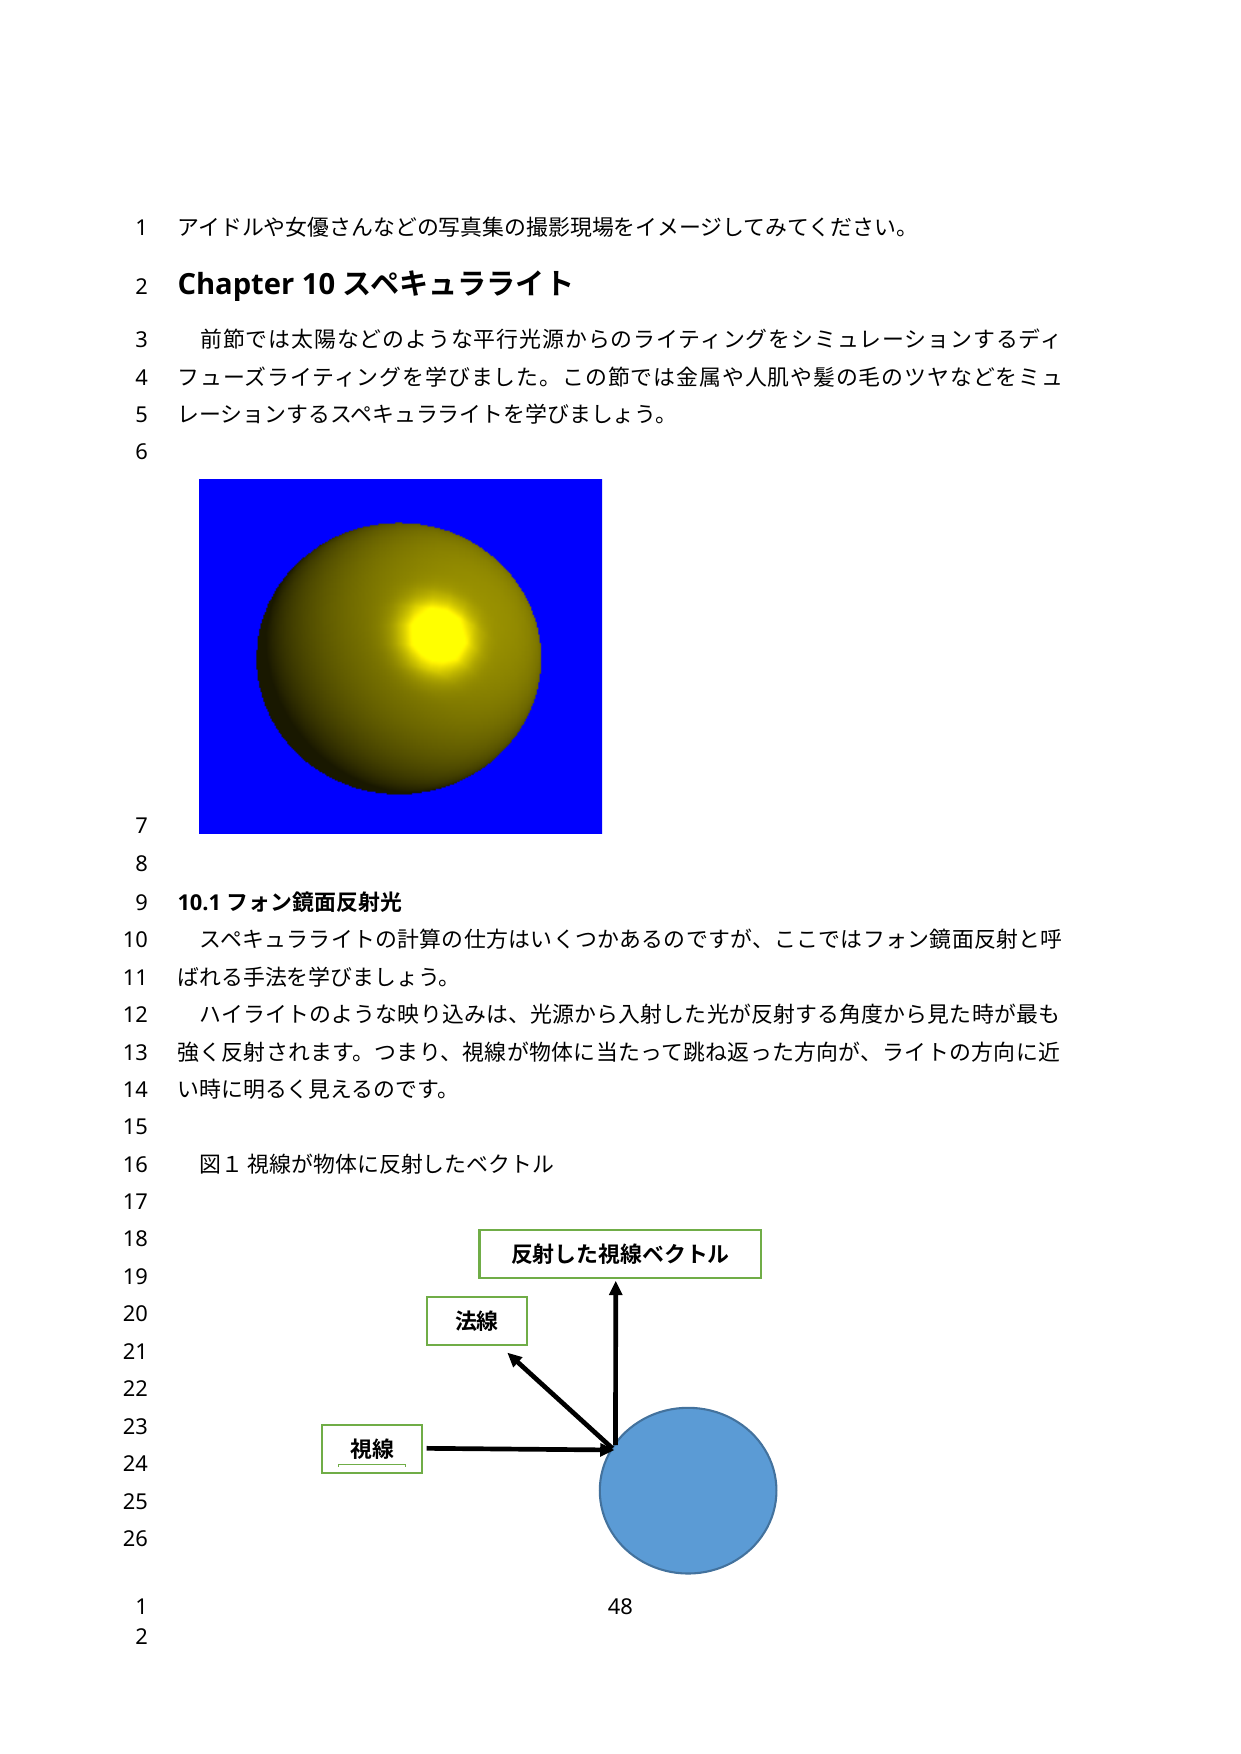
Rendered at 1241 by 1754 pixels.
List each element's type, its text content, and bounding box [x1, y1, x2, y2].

text スペキュラライトの計算の仕方はいくつかあるのですが、ここではフォン鏡面反射と呼ばれる手法を学びましょう。 [177, 919, 1063, 994]
picture [199, 479, 603, 834]
text 10.1 フォン鏡面反射光 [177, 882, 1063, 919]
text アイドルや女優さんなどの写真集の撮影現場をイメージしてみてください。 [177, 207, 1063, 244]
text 図１ 視線が物体に反射したベクトル [177, 1144, 1063, 1182]
text Chapter 10 スペキュラライト [177, 244, 1063, 319]
text ハイライトのような映り込みは、光源から入射した光が反射する角度から見た時が最も強く反射されます。つまり、視線が物体に当たって跳ね返った方向が、ライトの方向に近い時に明るく見えるのです。 [177, 994, 1063, 1107]
text 前節では太陽などのような平行光源からのライティングをシミュレーションするディフューズライティングを学びました。この節では金属や人肌や髪の毛のツヤなどをミュレーションするスペキュラライトを学びましょう。 [177, 319, 1063, 432]
